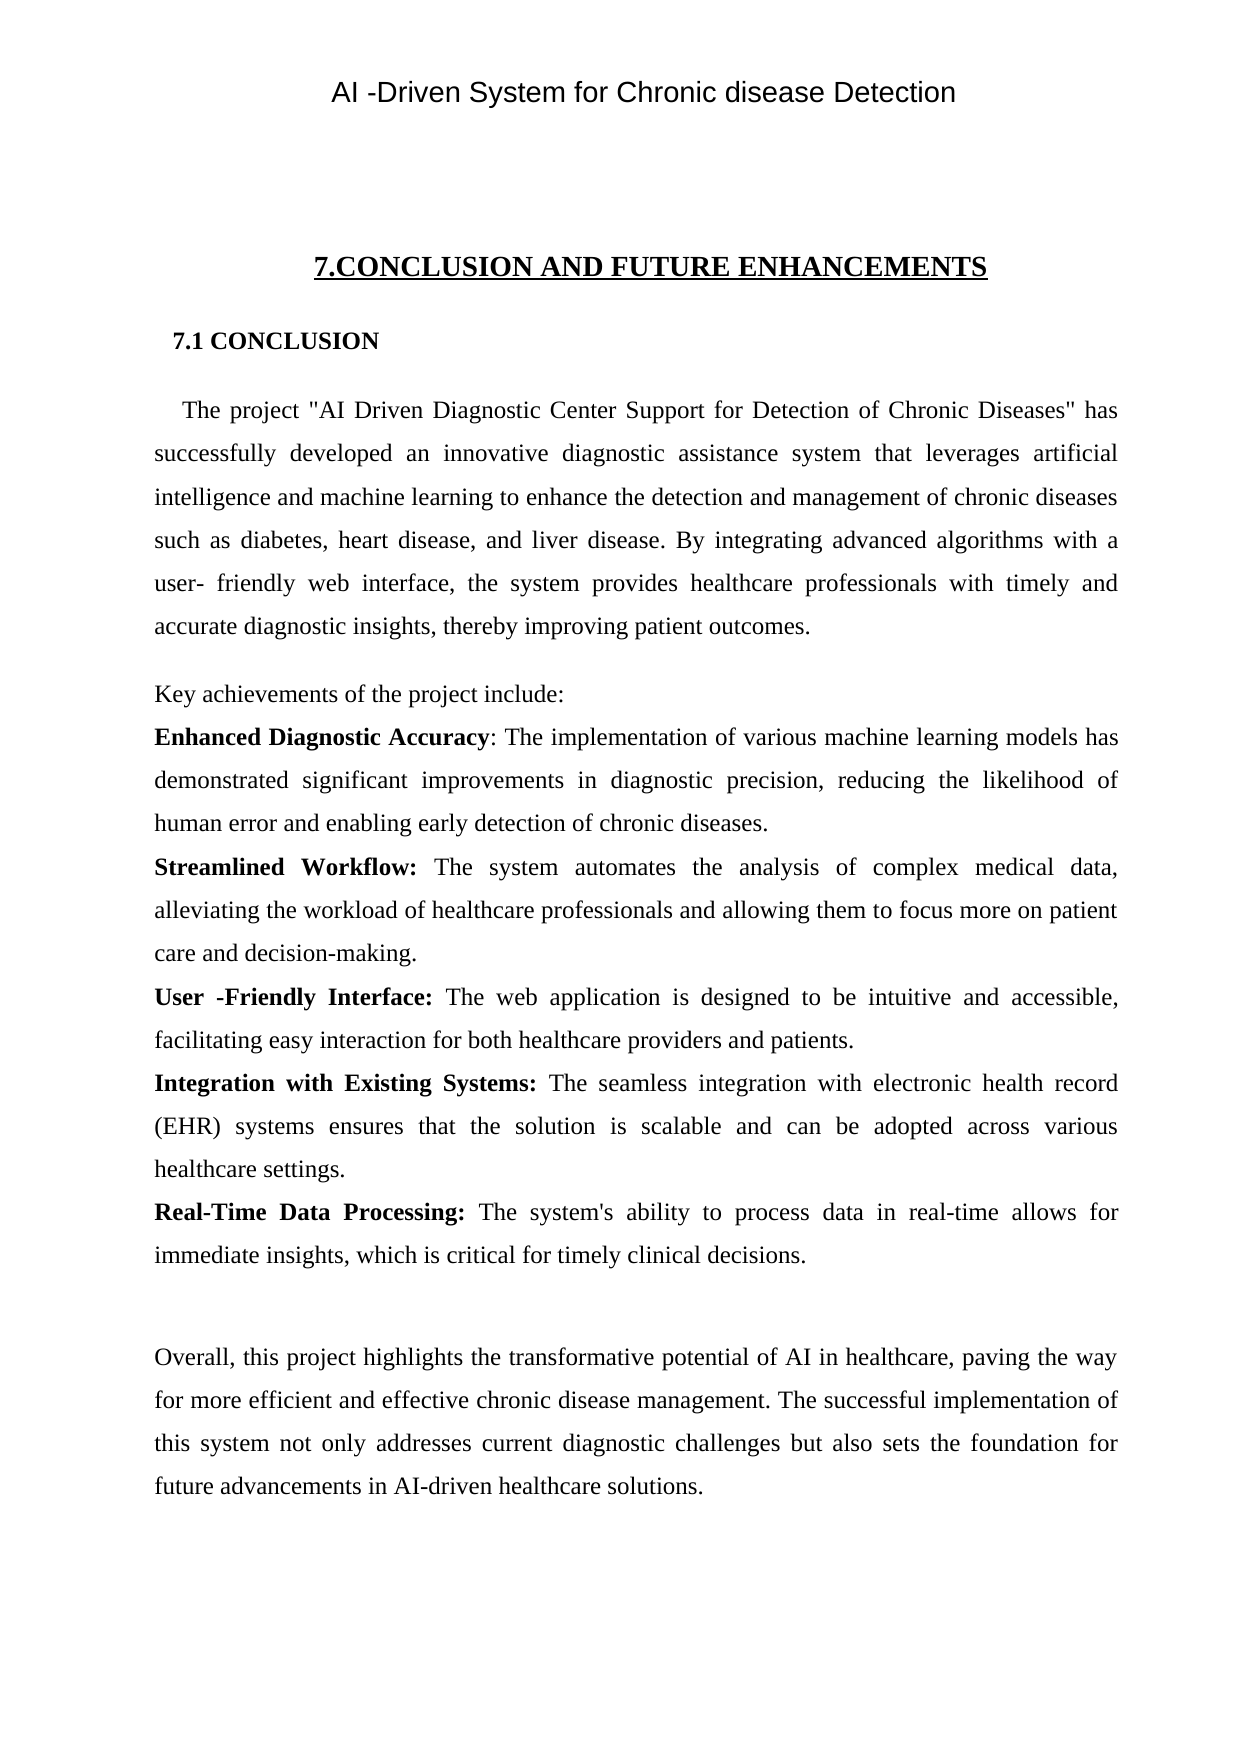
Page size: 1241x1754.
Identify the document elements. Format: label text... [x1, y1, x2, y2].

text The project "AI Driven Diagnostic Center Support for Detection of Chronic Diseases" has successfully developed an innovative diagnostic assistance system that leverages artificial intelligence and machine learning to enhance the detection and management of chronic diseases such as diabetes, heart disease, and liver disease. By integrating advanced algorithms with a user- friendly web interface, the system provides healthcare professionals with timely and accurate diagnostic insights, thereby improving patient outcomes. [154, 395, 1119, 640]
text Streamlined Workflow: The system automates the analysis of complex medical data, alleviating the workload of healthcare professionals and allowing them to focus more on patient care and decision-making. [154, 852, 1119, 967]
subtitle 7.CONCLUSION AND FUTURE ENHANCEMENTS [313, 249, 1119, 283]
text Integration with Existing Systems: The seamless integration with electronic health record (EHR) systems ensures that the solution is scalable and can be adopted across various healthcare settings. [154, 1068, 1119, 1183]
text Overall, this project highlights the transformative potential of AI in healthcare, paving the way for more efficient and effective chronic disease management. The successful implementation of this system not only addresses current diagnostic challenges but also sets the foundation for future advancements in AI-driven healthcare solutions. [154, 1342, 1119, 1500]
text Real-Time Data Processing: The system's ability to process data in real-time allows for immediate insights, which is critical for timely clinical decisions. [154, 1197, 1119, 1269]
text Enhanced Diagnostic Accuracy: The implementation of various machine learning models has demonstrated significant improvements in diagnostic precision, reducing the likelihood of human error and enabling early detection of chronic diseases. [154, 722, 1119, 837]
text Key achievements of the project include: [154, 679, 1119, 708]
subtitle CONCLUSION [172, 326, 1119, 355]
text User -Friendly Interface: The web application is designed to be intuitive and accessible, facilitating easy interaction for both healthcare providers and patients. [154, 982, 1119, 1054]
